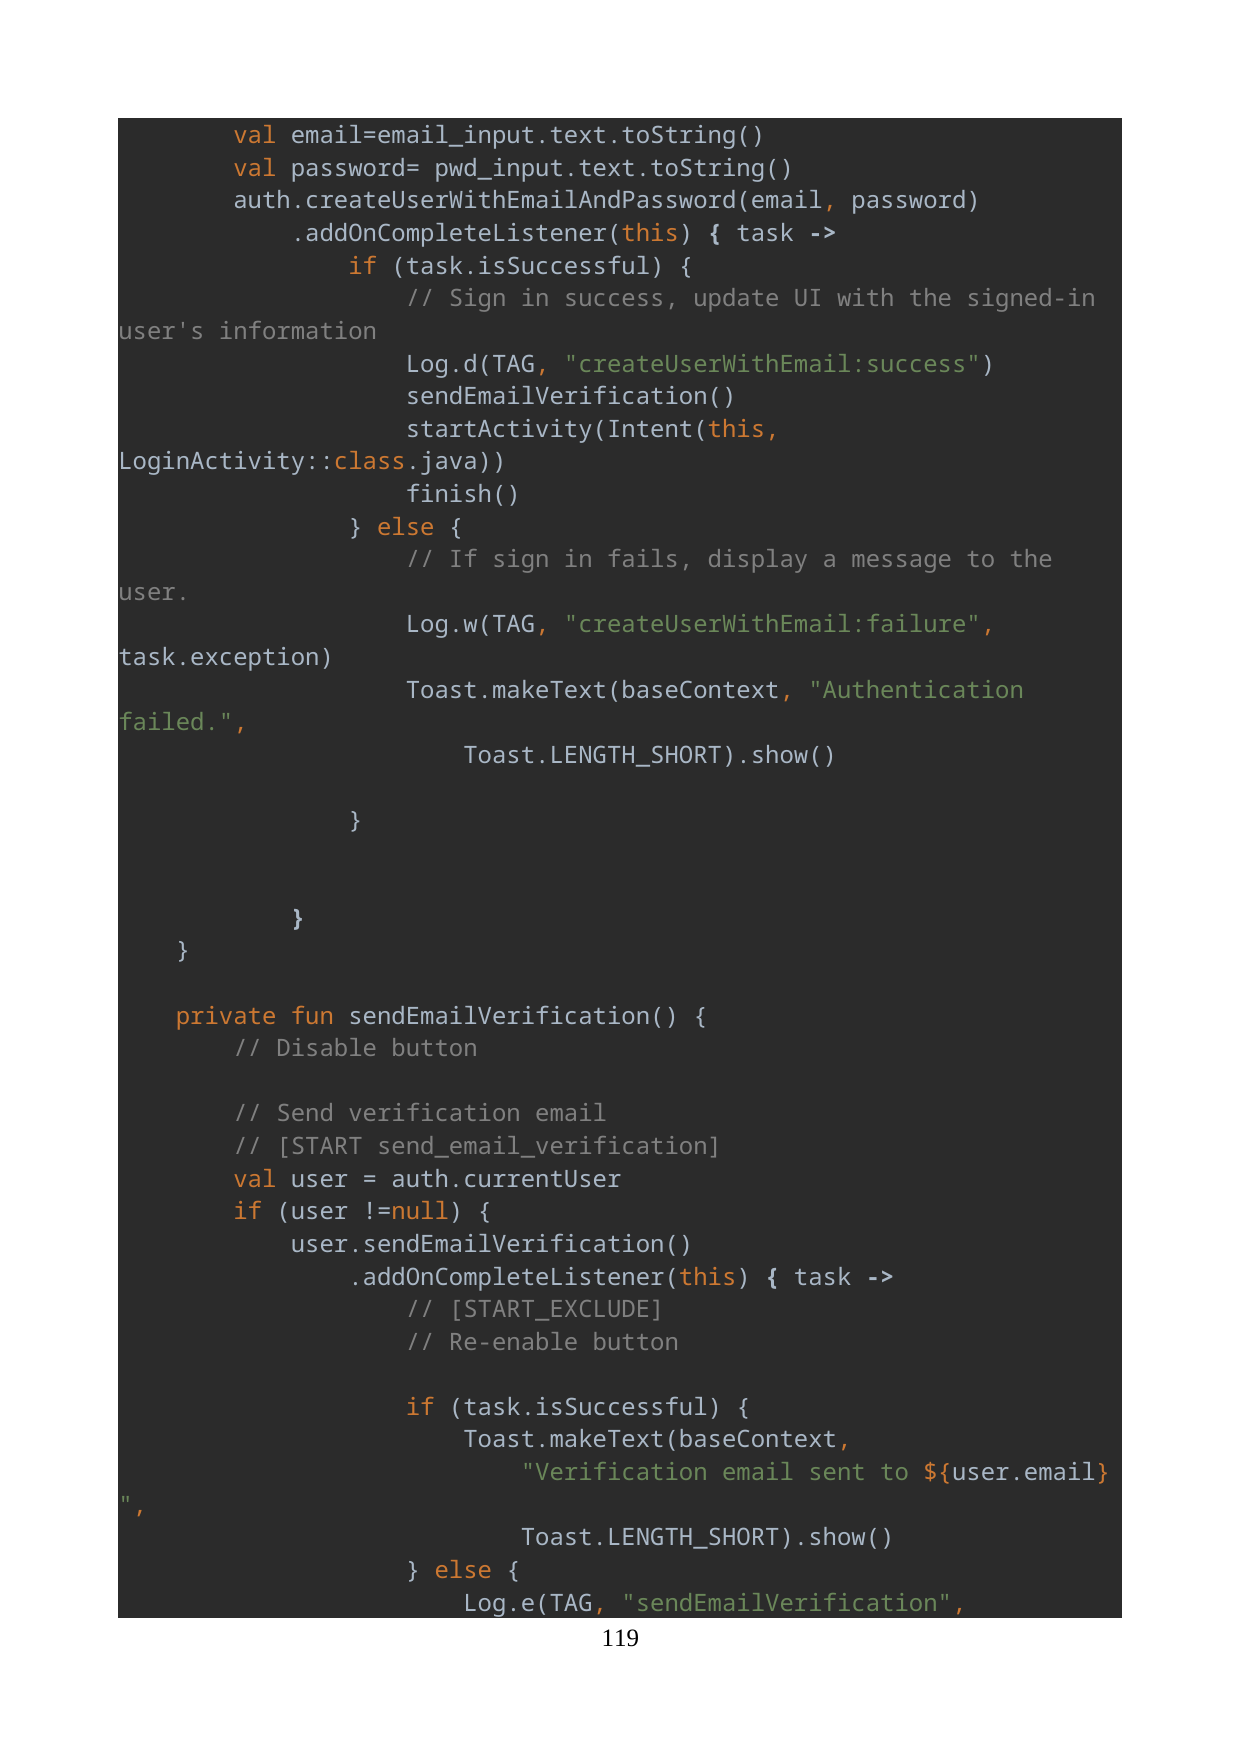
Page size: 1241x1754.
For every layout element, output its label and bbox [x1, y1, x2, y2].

text [118, 118, 1122, 1618]
